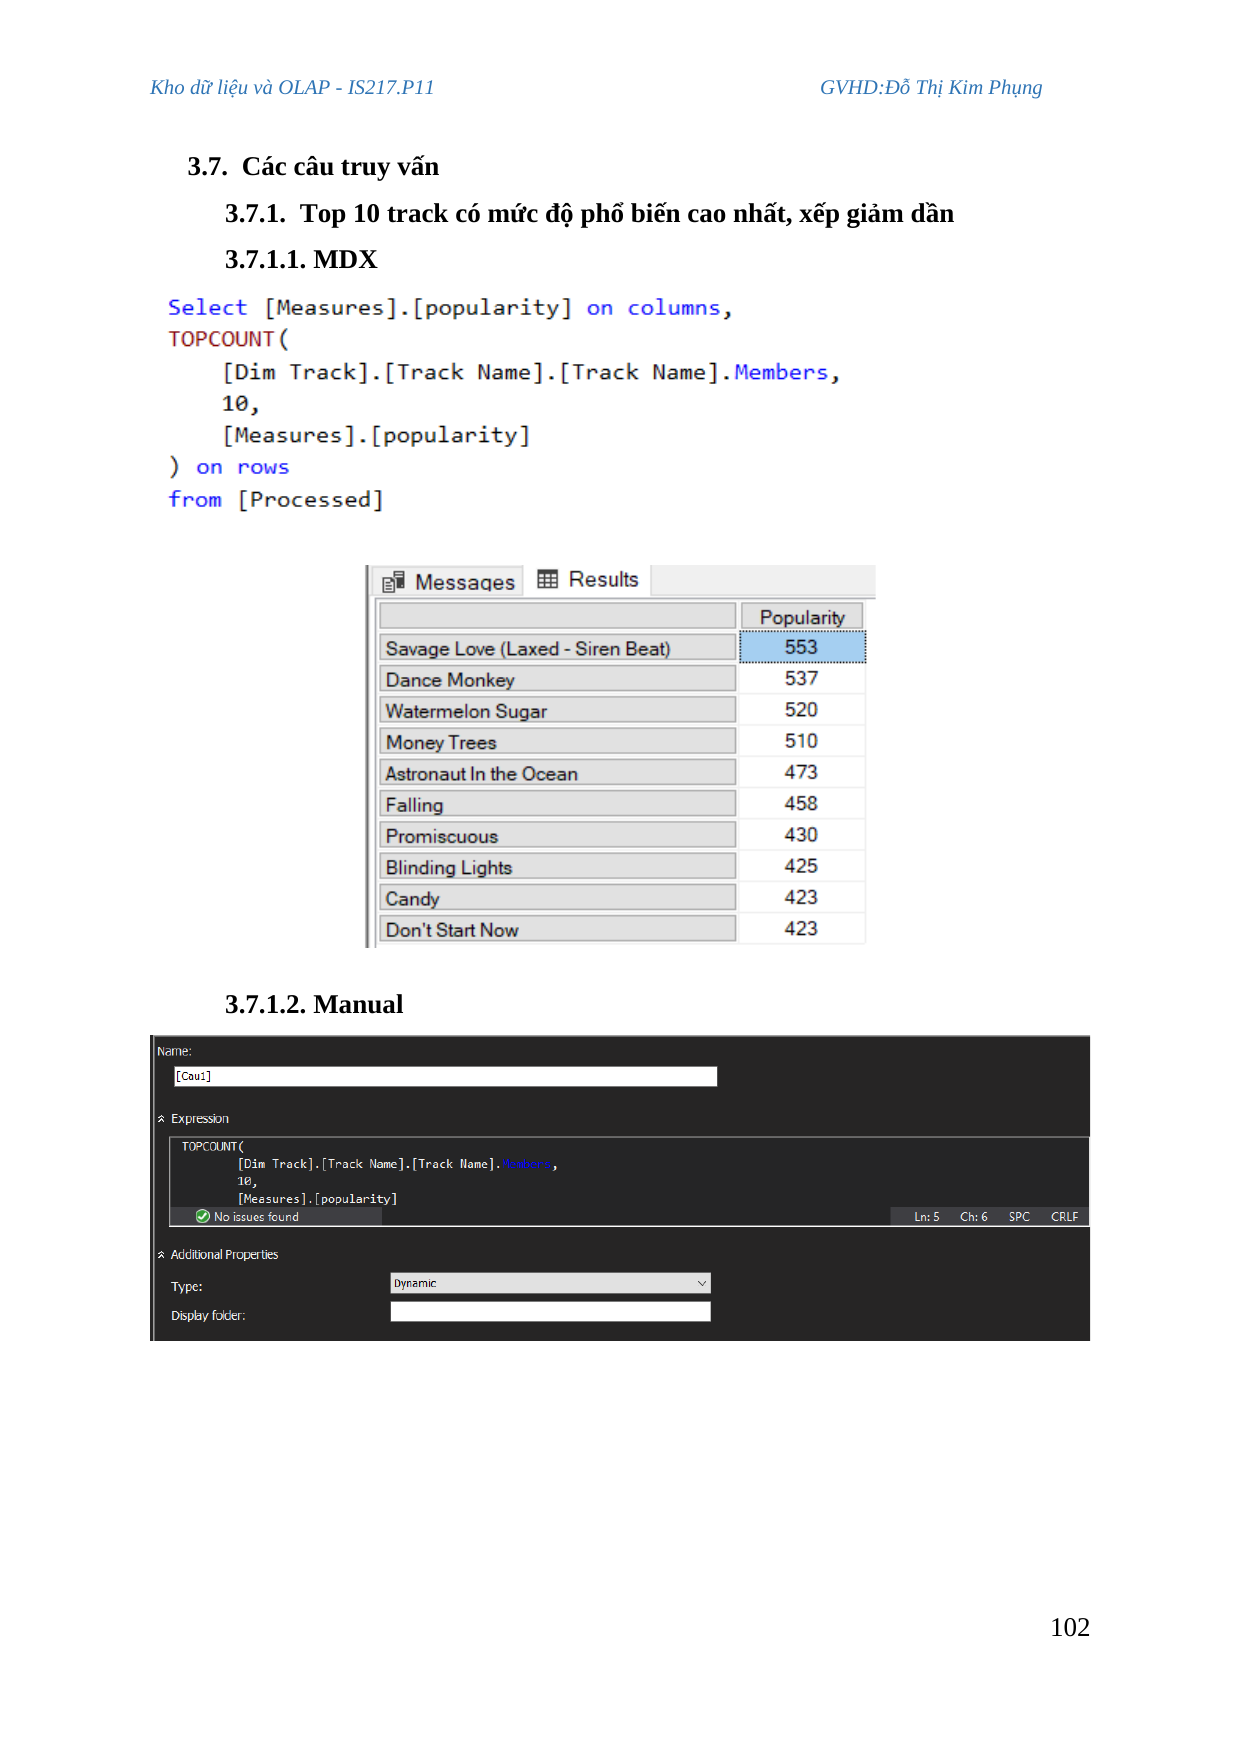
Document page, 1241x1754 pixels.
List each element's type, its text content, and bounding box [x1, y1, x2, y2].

subtitle MDX [150, 243, 1090, 274]
picture [150, 1035, 1091, 1341]
picture [150, 290, 1091, 525]
subtitle Các câu truy vấn [150, 150, 1090, 181]
subtitle Manual [150, 988, 1090, 1019]
picture [364, 565, 876, 948]
subtitle Top 10 track có mức độ phổ biến cao nhất, xếp giảm dần [150, 197, 1090, 228]
